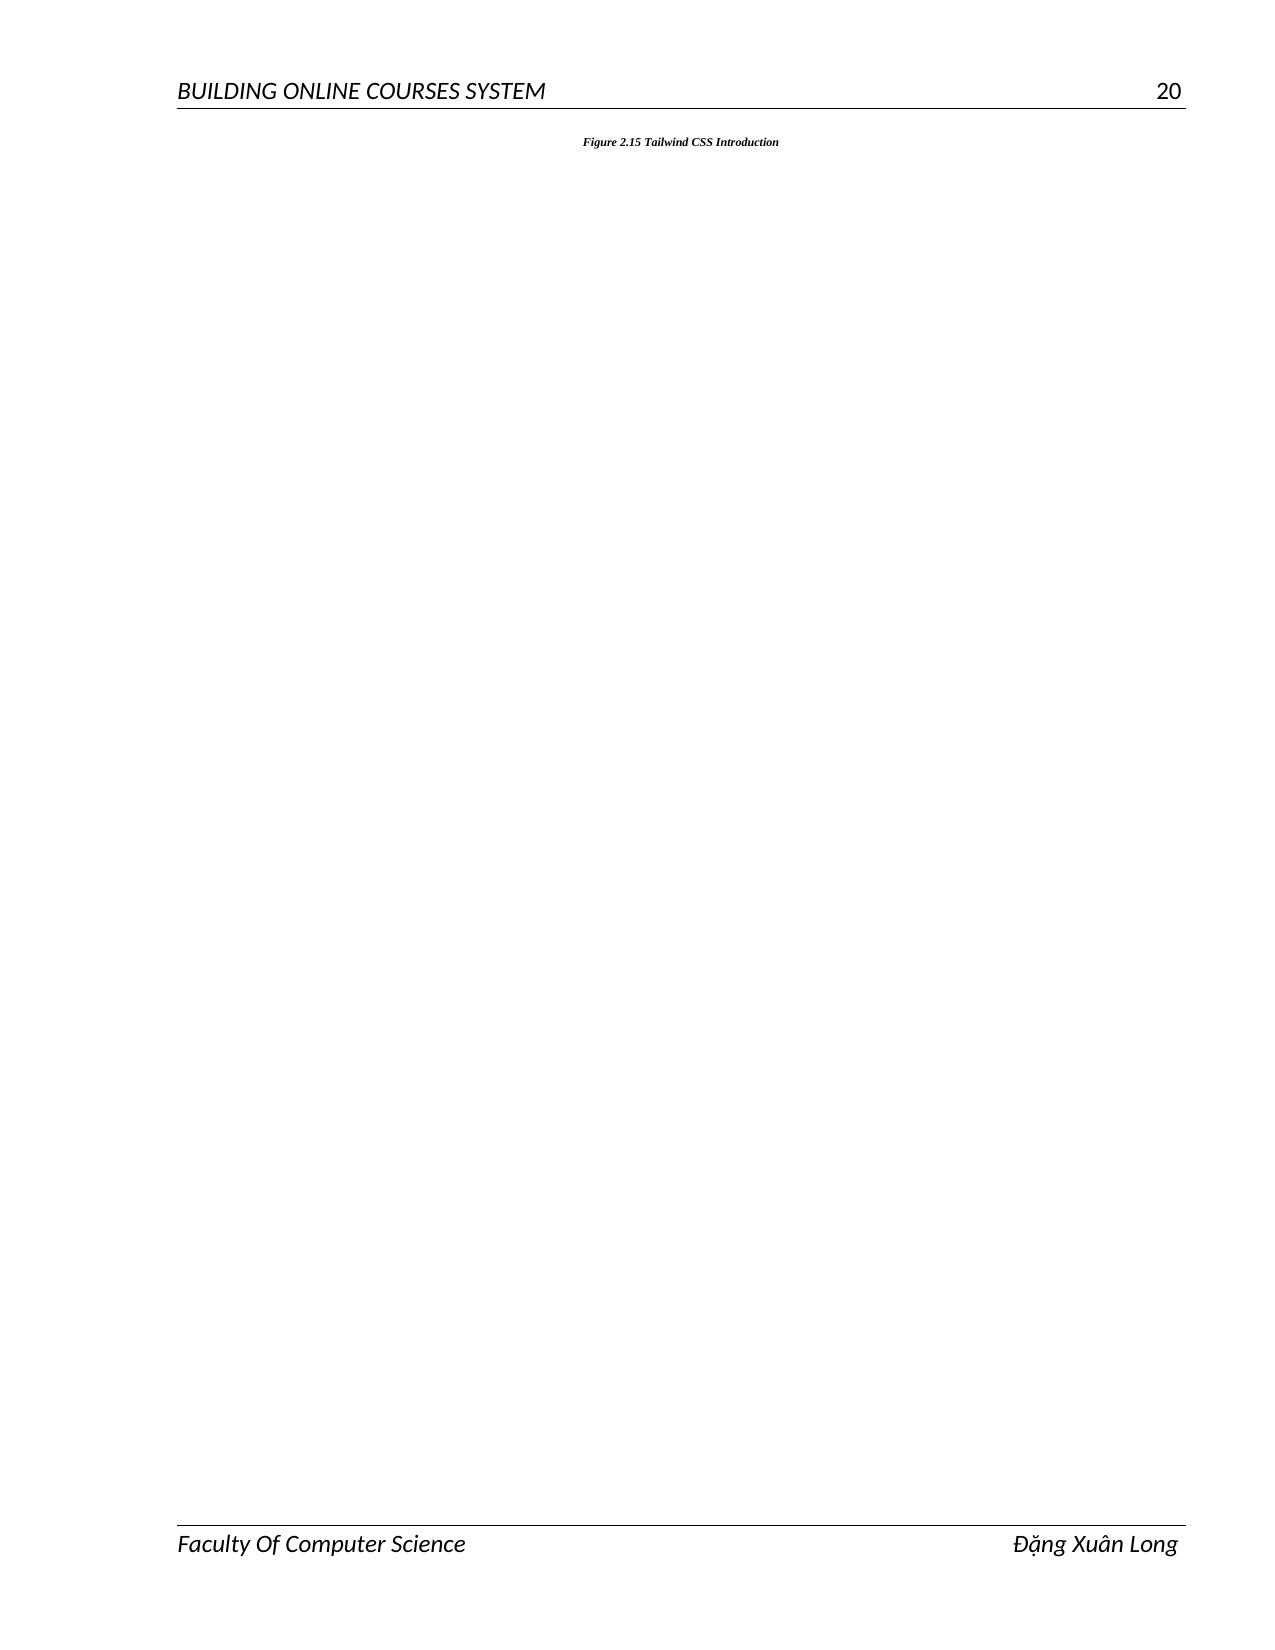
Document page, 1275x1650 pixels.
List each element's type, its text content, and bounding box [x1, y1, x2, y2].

text Figure 2.15 Tailwind CSS Introduction [177, 125, 1186, 149]
